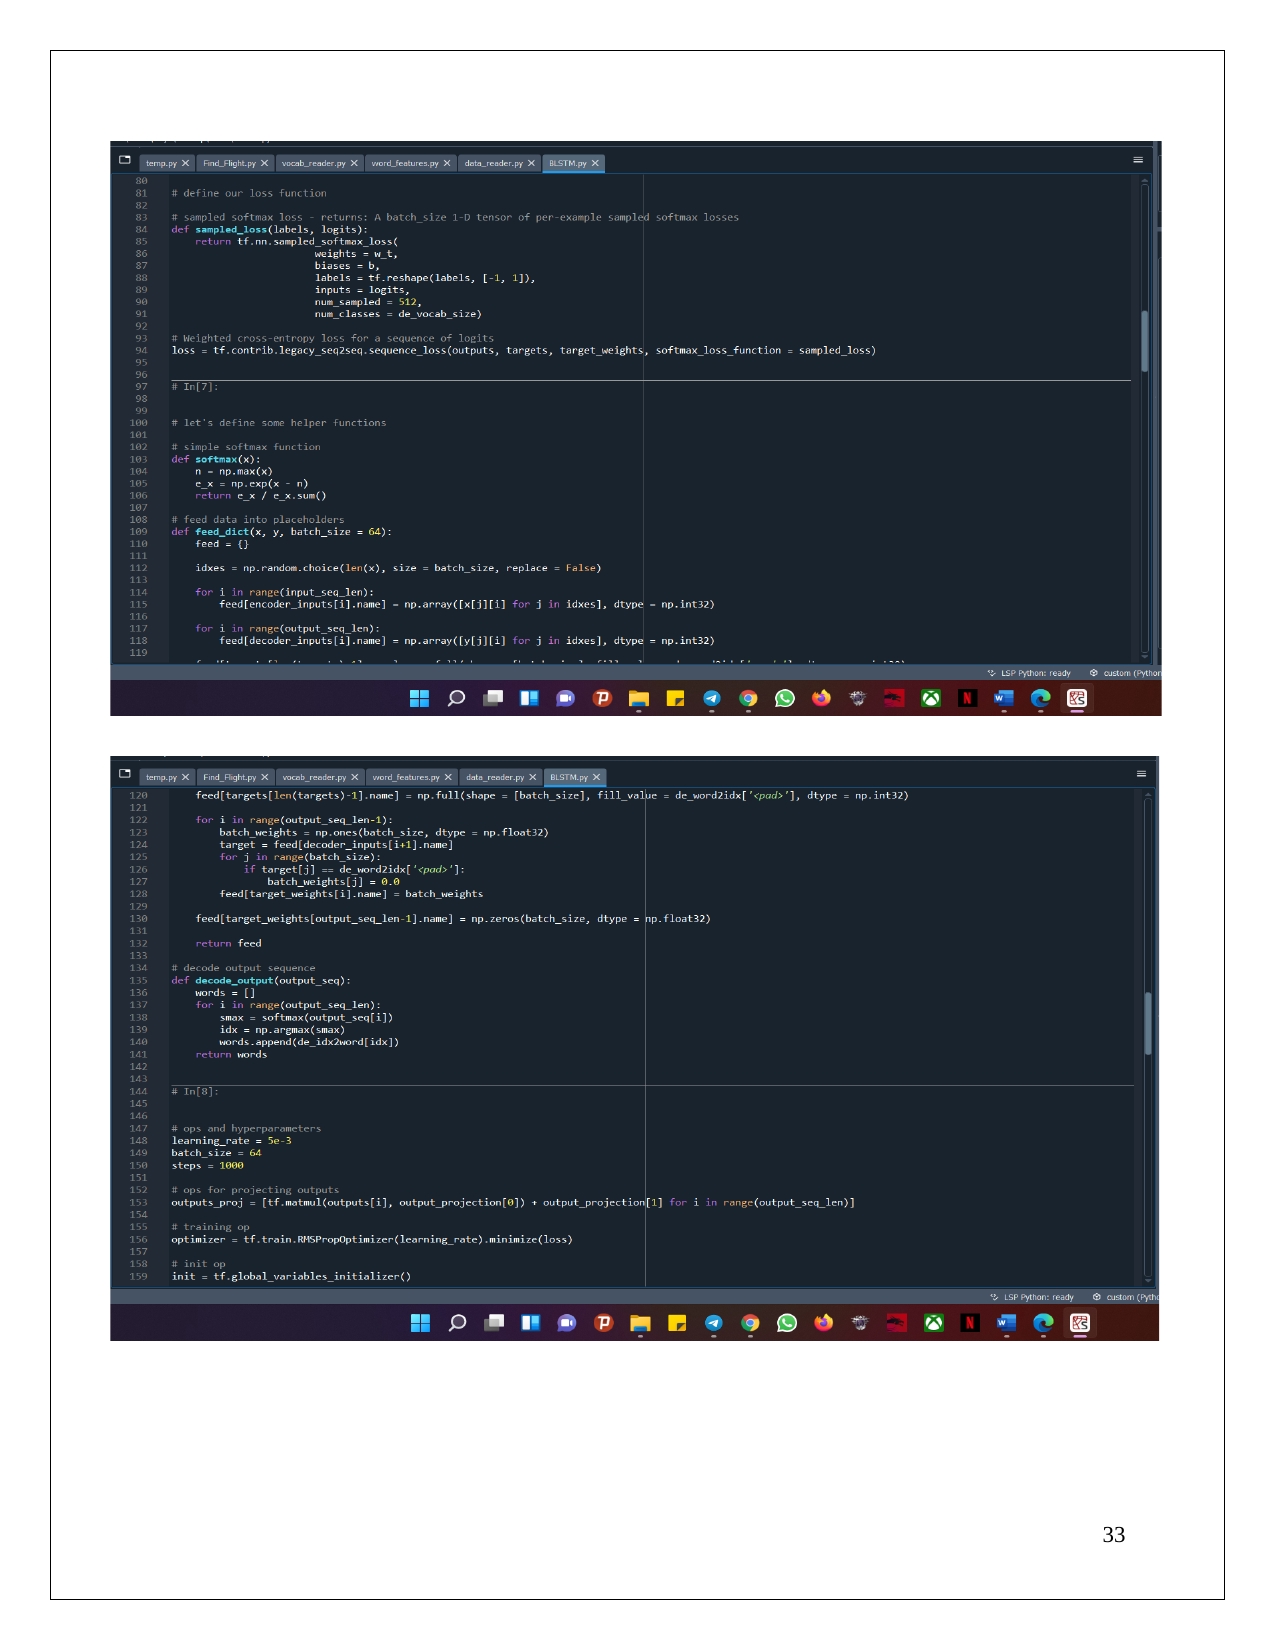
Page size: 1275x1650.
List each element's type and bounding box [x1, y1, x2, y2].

picture [110, 141, 1162, 716]
picture [110, 756, 1160, 1341]
